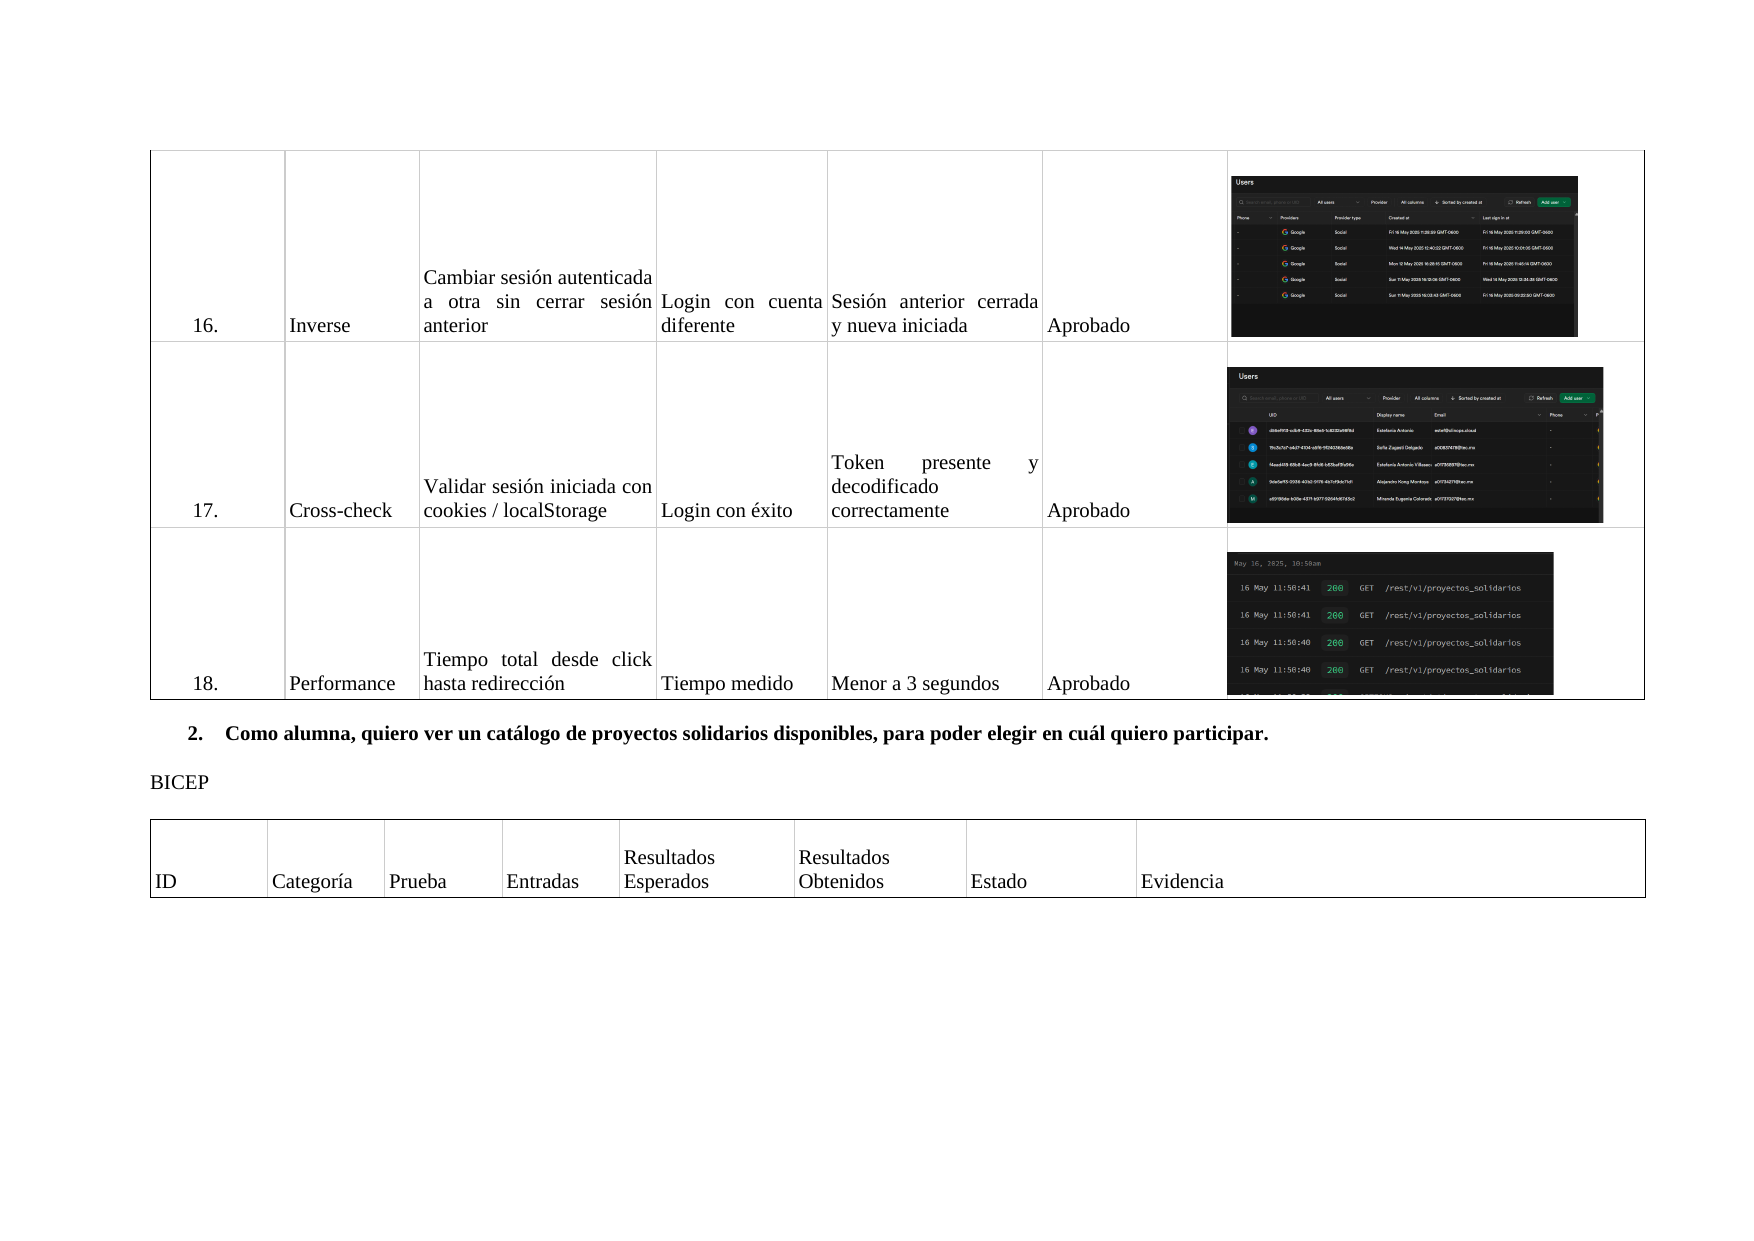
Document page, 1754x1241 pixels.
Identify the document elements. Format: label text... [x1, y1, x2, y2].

picture [1227, 367, 1604, 523]
table_header Resultados Obtenidos [795, 820, 966, 897]
table_cell Menor a 3 segundos [828, 528, 1042, 699]
table_cell [151, 151, 284, 341]
table_cell Validar sesión iniciada con cookies / localStorage [420, 342, 656, 527]
table_cell Tiempo total desde click hasta redirección [420, 528, 656, 699]
table_header Prueba [385, 820, 502, 897]
table_cell [151, 342, 284, 527]
text BICEP [150, 770, 1604, 794]
table_cell Aprobado [1043, 528, 1227, 699]
picture [1231, 176, 1578, 337]
table_header Categoría [268, 820, 384, 897]
table_cell Sesión anterior cerrada y nueva iniciada [828, 151, 1042, 341]
table_cell [1228, 342, 1644, 527]
table_header Resultados Esperados [620, 820, 794, 897]
table_cell Login con cuenta diferente [657, 151, 827, 341]
table_cell Aprobado [1043, 151, 1227, 341]
table_cell Tiempo medido [657, 528, 827, 699]
table_cell Aprobado [1043, 342, 1227, 527]
table_cell Inverse [286, 151, 419, 341]
table_cell Token presente y decodificado correctamente [828, 342, 1042, 527]
table_header ID [151, 820, 267, 897]
list Como alumna, quiero ver un catálogo de proyectos solidarios disponibles, para poder elegir en cuál quiero participar. [187, 721, 1604, 745]
table_cell [1228, 528, 1644, 699]
table_cell Cross-check [286, 342, 419, 527]
table_header Evidencia [1137, 820, 1645, 897]
picture [1227, 552, 1554, 695]
table_header Estado [967, 820, 1136, 897]
table_cell Cambiar sesión autenticada a otra sin cerrar sesión anterior [420, 151, 656, 341]
table_header Entradas [503, 820, 619, 897]
table_cell Performance [286, 528, 419, 699]
table_cell [151, 528, 284, 699]
table_cell [1228, 151, 1644, 341]
table_cell Login con éxito [657, 342, 827, 527]
